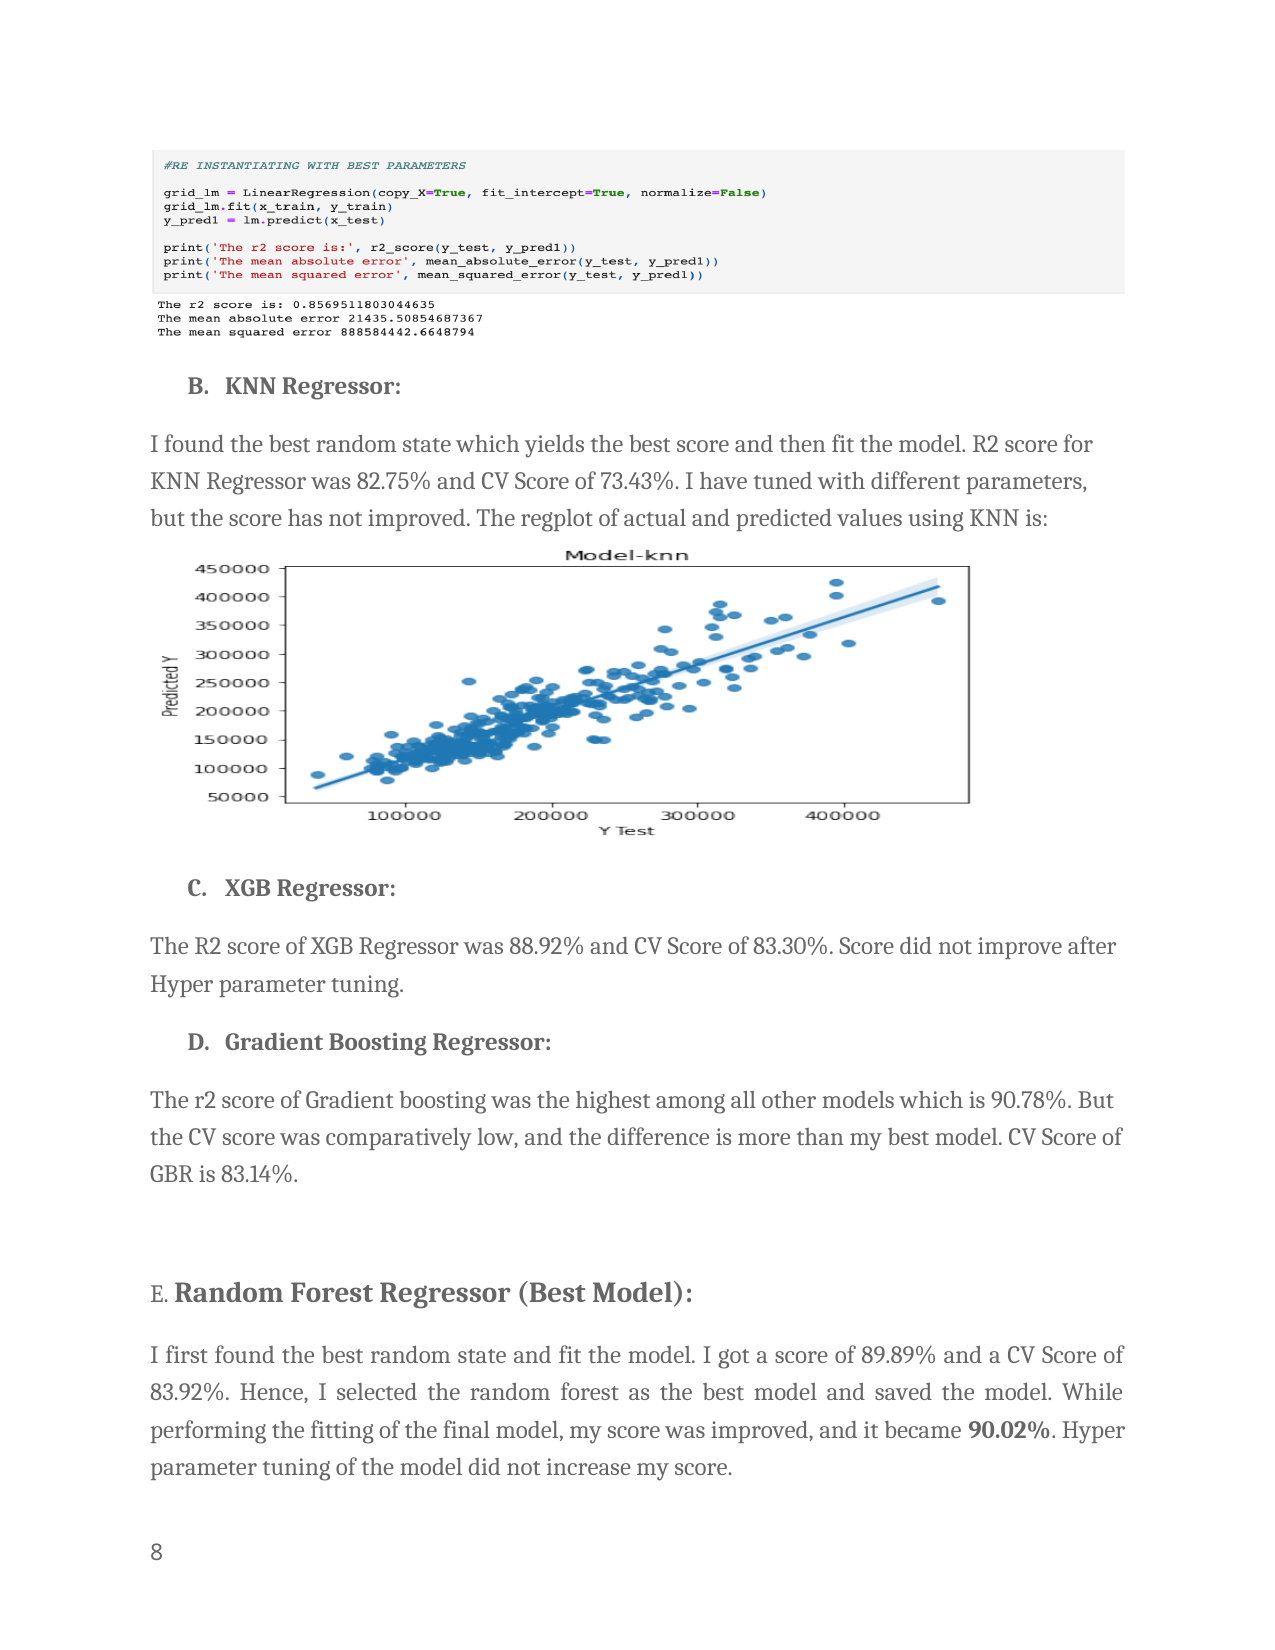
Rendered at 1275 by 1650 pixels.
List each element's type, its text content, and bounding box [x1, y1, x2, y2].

text The r2 score of Gradient boosting was the highest among all other models which is 90.78%. But the CV score was comparatively low, and the difference is more than my best model. CV Score of GBR is 83.14%. [150, 1086, 1125, 1189]
text The R2 score of XGB Regressor was 88.92% and CV Score of 83.30%. Score did not improve after Hyper parameter tuning. [150, 932, 1125, 998]
list KNN Regressor: [187, 372, 1125, 400]
picture [150, 150, 1125, 342]
text E. Random Forest Regressor (Best Model): [150, 1277, 1125, 1310]
text I first found the best random state and fit the model. I got a score of 89.89% and a CV Score of 83.92%. Hence, I selected the random forest as the best model and saved the model. While performing the fitting of the final model, my score was improved, and it became 90.02%. Hyper parameter tuning of the model did not increase my score. [150, 1341, 1125, 1482]
picture [150, 542, 983, 844]
list Gradient Boosting Regressor: [187, 1028, 1125, 1056]
list XGB Regressor: [187, 874, 1125, 903]
